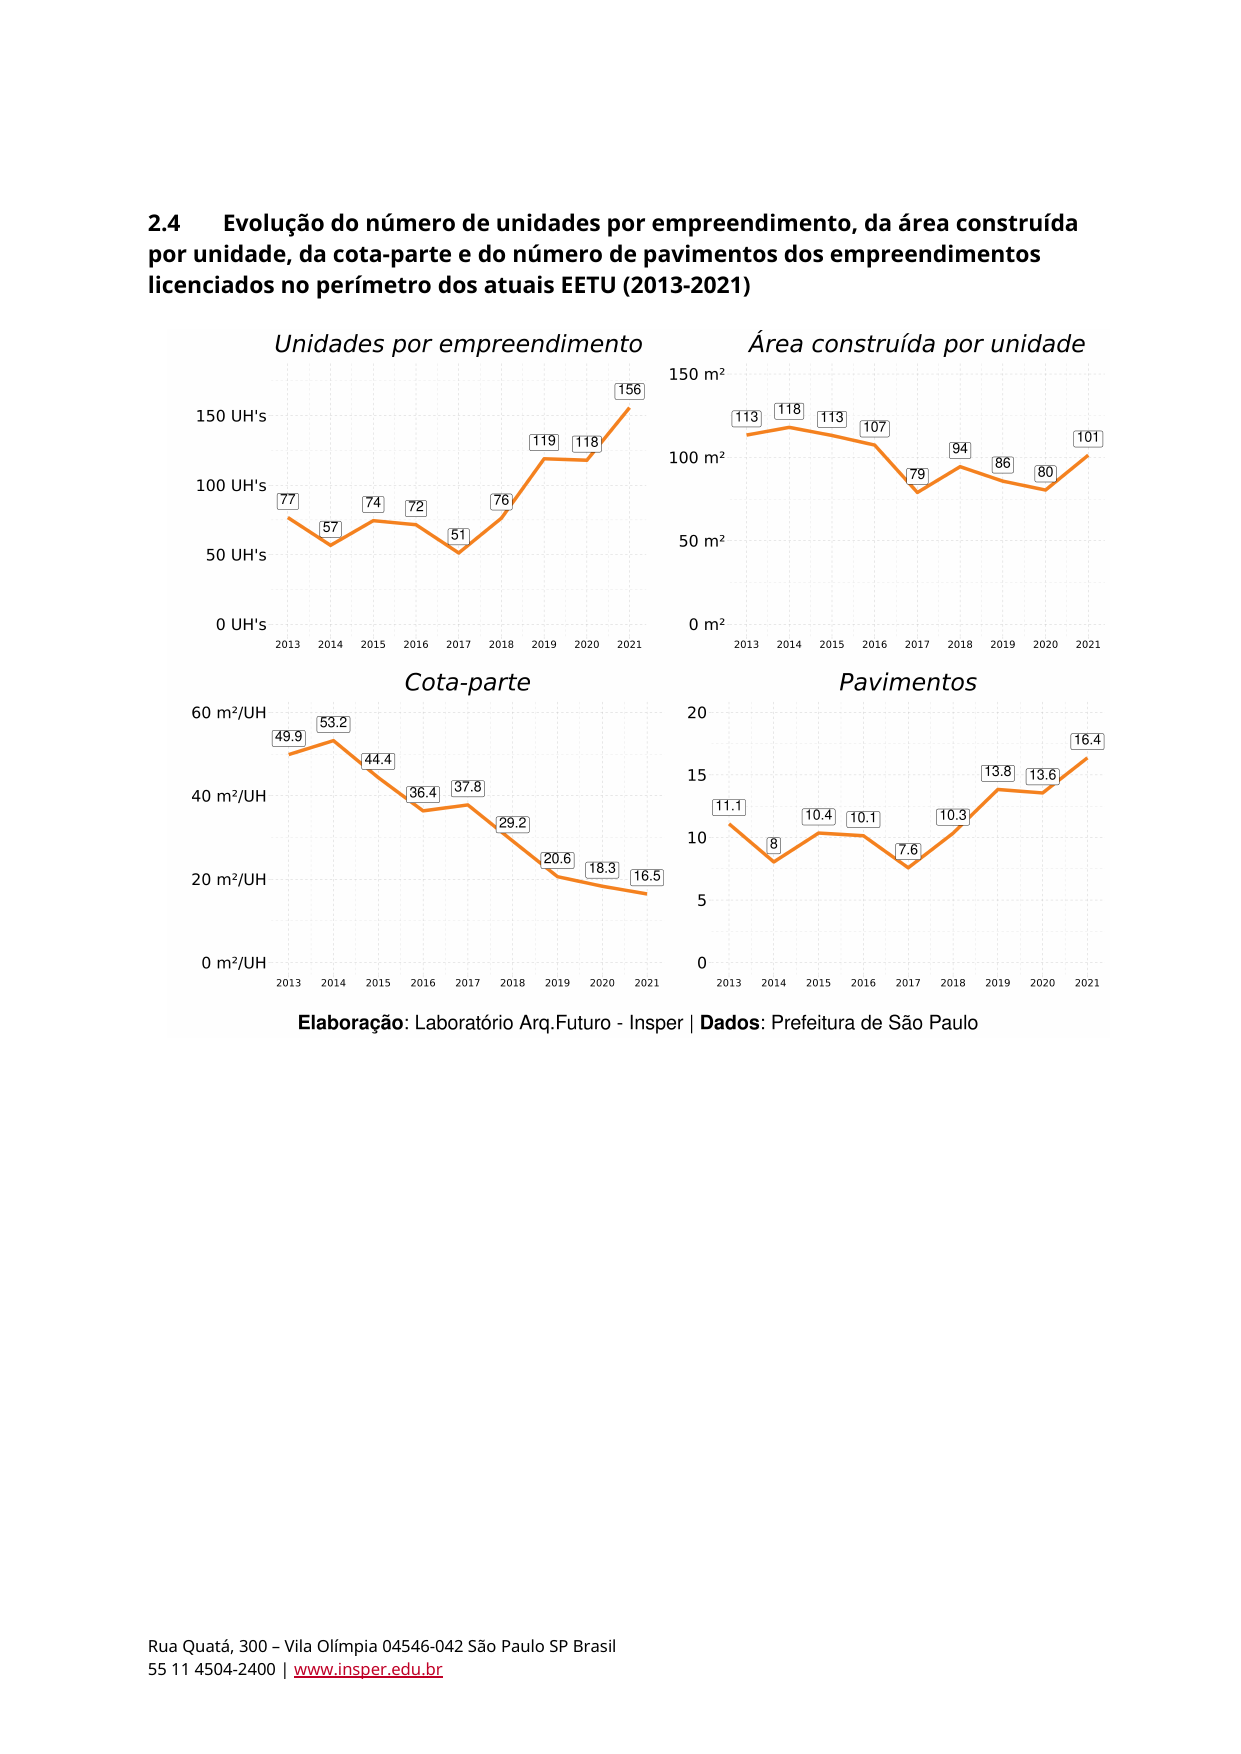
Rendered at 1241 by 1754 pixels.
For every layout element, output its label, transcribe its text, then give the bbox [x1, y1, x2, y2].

subtitle 2.4 Evolução do número de unidades por empreendimento, da área construída por unidade, da cota-parte e do número de pavimentos dos empreendimentos licenciados no perímetro dos atuais EETU (2013-2021) [148, 207, 1093, 301]
